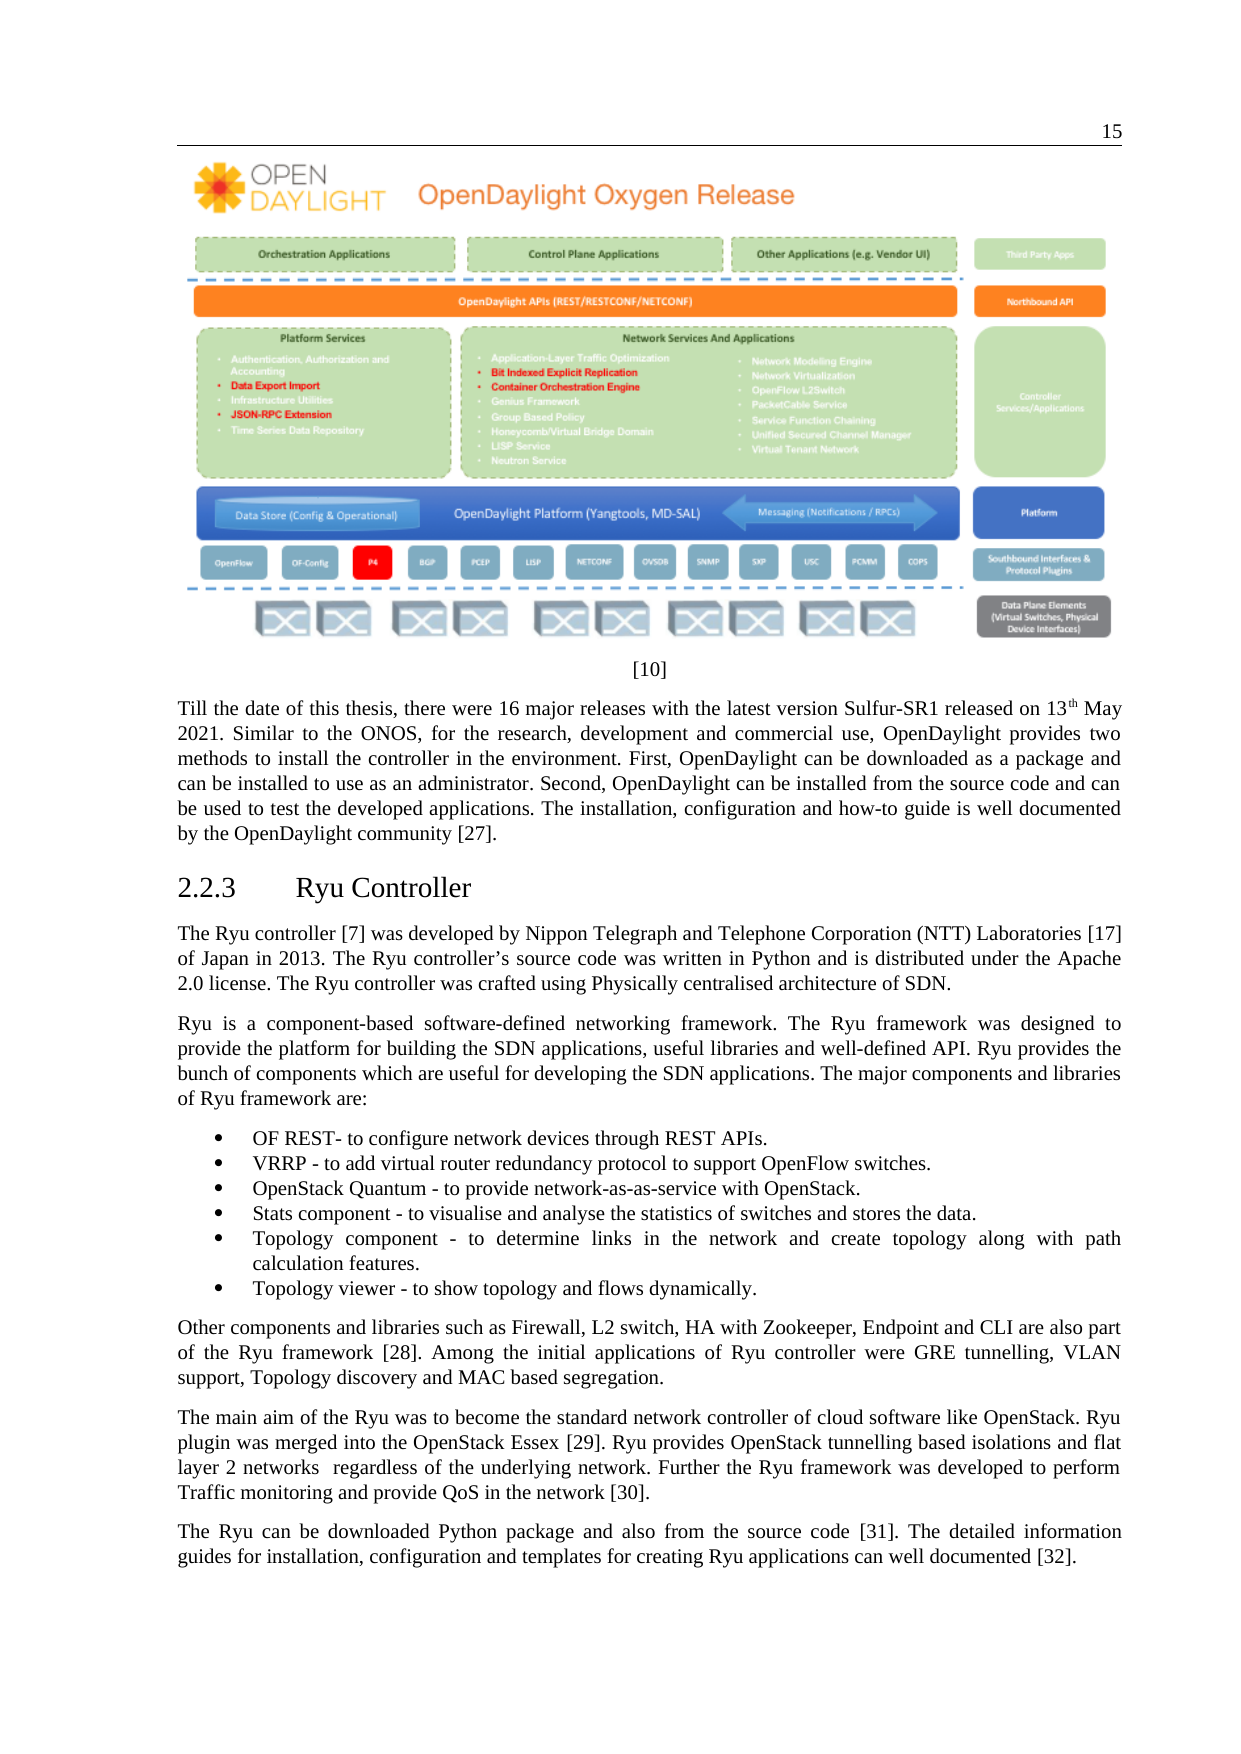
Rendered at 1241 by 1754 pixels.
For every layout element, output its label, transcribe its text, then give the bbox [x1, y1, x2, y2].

subtitle Ryu Controller [177, 870, 1122, 904]
text Ryu is a component-based software-defined networking framework. The Ryu framework was designed to provide the platform for building the SDN applications, useful libraries and well-defined API. Ryu provides the bunch of components which are useful for developing the SDN applications. The major components and libraries of Ryu framework are: [177, 1010, 1122, 1110]
text The Ryu controller was developed by Nippon Telegraph and Telephone Corporation (NTT) Laboratories of Japan in 2013. The Ryu controller’s source code was written in Python and is distributed under the Apache 2.0 license. The Ryu controller was crafted using Physically centralised architecture of SDN. [177, 920, 1122, 995]
text Other components and libraries such as Firewall, L2 switch, HA with Zookeeper, Endpoint and CLI are also part of the Ryu framework . Among the initial applications of Ryu controller were GRE tunnelling, VLAN support, Topology discovery and MAC based segregation. [177, 1314, 1122, 1389]
list Topology component - to determine links in the network and create topology along with path calculation features. [215, 1224, 1122, 1274]
list VRRP - to add virtual router redundancy protocol to support OpenFlow switches. [215, 1149, 1122, 1174]
list Topology viewer - to show topology and flows dynamically. [215, 1274, 1122, 1299]
list Stats component - to visualise and analyse the statistics of switches and stores the data. [215, 1199, 1122, 1224]
text The Ryu can be downloaded Python package and also from the source code . The detailed information guides for installation, configuration and templates for creating Ryu applications can well documented . [177, 1518, 1122, 1568]
picture [186, 160, 1113, 642]
list OF REST- to configure network devices through REST APIs. [215, 1124, 1122, 1149]
text Till the date of this thesis, there were 16 major releases with the latest version Sulfur-SR1 released on 13th May 2021. Similar to the ONOS, for the research, development and commercial use, OpenDaylight provides two methods to install the controller in the environment. First, OpenDaylight can be downloaded as a package and can be installed to use as an administrator. Second, OpenDaylight can be installed from the source code and can be used to test the developed applications. The installation, configuration and how-to guide is well documented by the OpenDaylight community . [177, 695, 1122, 845]
list OpenStack Quantum - to provide network-as-as-service with OpenStack. [215, 1174, 1122, 1199]
text The main aim of the Ryu was to become the standard network controller of cloud software like OpenStack. Ryu plugin was merged into the OpenStack Essex . Ryu provides OpenStack tunnelling based isolations and flat layer 2 networks regardless of the underlying network. Further the Ryu framework was developed to perform Traffic monitoring and provide QoS in the network . [177, 1404, 1122, 1504]
